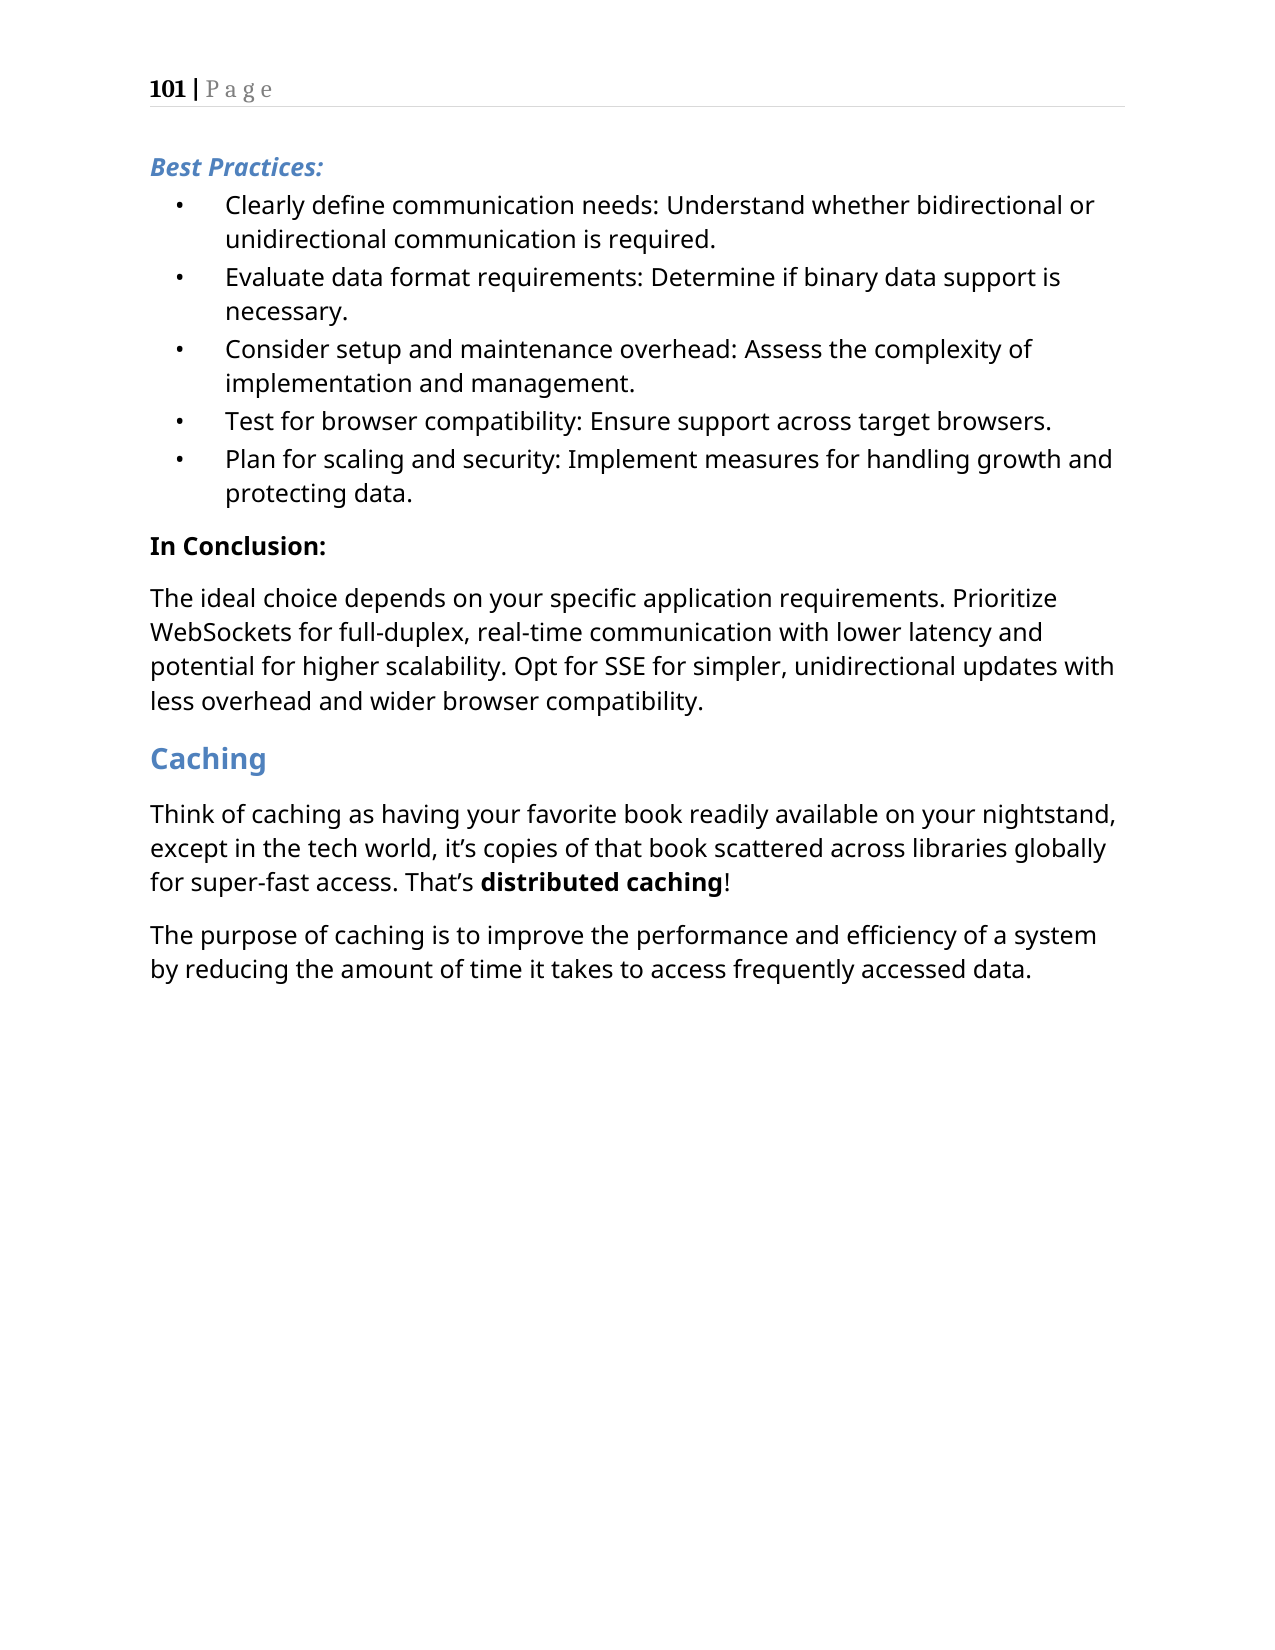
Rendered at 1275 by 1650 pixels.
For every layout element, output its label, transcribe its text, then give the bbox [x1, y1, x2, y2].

subtitle Caching [150, 738, 1125, 778]
list Clearly define communication needs: Understand whether bidirectional or unidirectional communication is required. [175, 188, 1125, 256]
text The purpose of caching is to improve the performance and efficiency of a system by reducing the amount of time it takes to access frequently accessed data. [150, 917, 1125, 986]
text The ideal choice depends on your specific application requirements. Prioritize WebSockets for full-duplex, real-time communication with lower latency and potential for higher scalability. Opt for SSE for simpler, unidirectional updates with less overhead and wider browser compatibility. [150, 581, 1125, 717]
list Evaluate data format requirements: Determine if binary data support is necessary. [175, 260, 1125, 328]
list Test for browser compatibility: Ensure support across target browsers. [175, 403, 1125, 437]
text In Conclusion: [150, 528, 1125, 562]
text Think of caching as having your favorite book readily available on your nightstand, except in the tech world, it’s copies of that book scattered across libraries globally for super-fast access. That’s distributed caching! [150, 796, 1125, 899]
subtitle Best Practices: [150, 150, 1125, 184]
list Consider setup and maintenance overhead: Assess the complexity of implementation and management. [175, 332, 1125, 400]
list Plan for scaling and security: Implement measures for handling growth and protecting data. [175, 441, 1125, 509]
